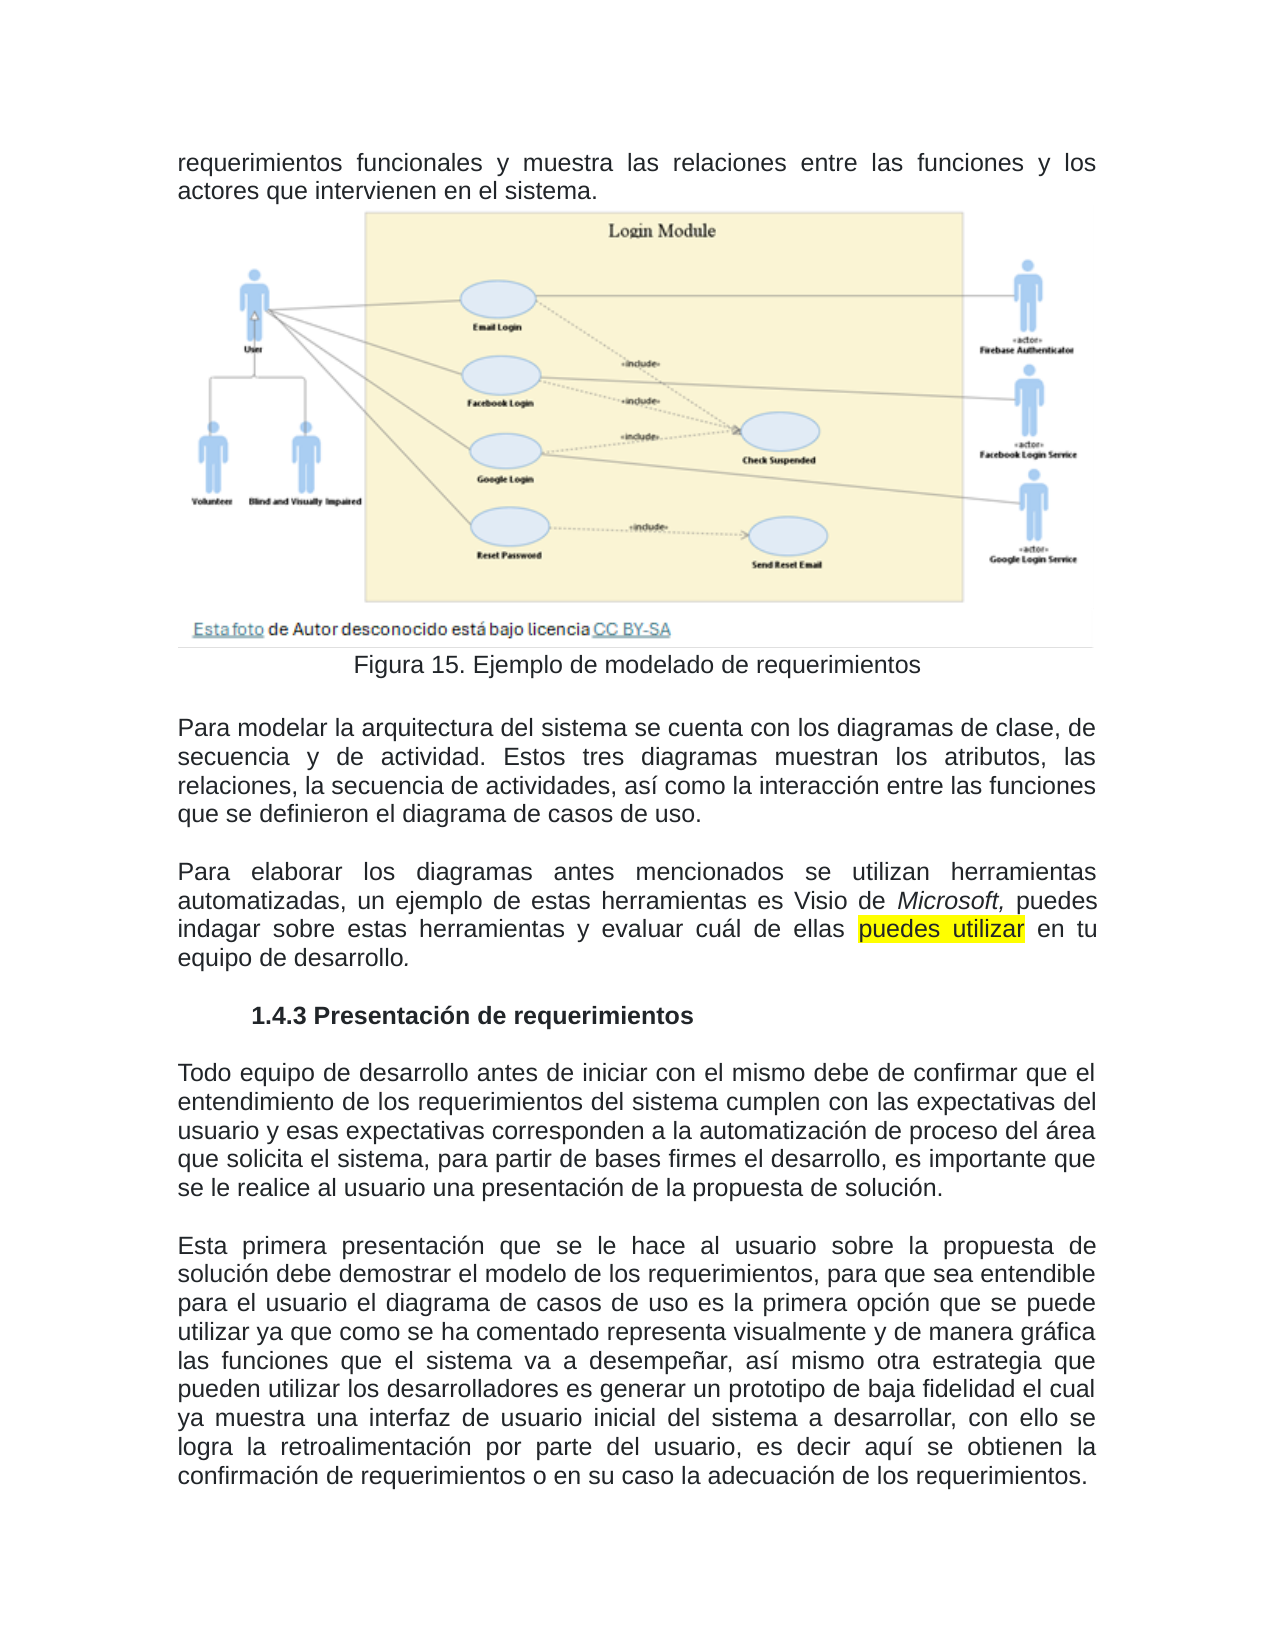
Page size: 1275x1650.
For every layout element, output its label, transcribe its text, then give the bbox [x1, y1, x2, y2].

text Esta primera presentación que se le hace al usuario sobre la propuesta de solución debe demostrar el modelo de los requerimientos, para que sea entendible para el usuario el diagrama de casos de uso es la primera opción que se puede utilizar ya que como se ha comentado representa visualmente y de manera gráfica las funciones que el sistema va a desempeñar, así mismo otra estrategia que pueden utilizar los desarrolladores es generar un prototipo de baja fidelidad el cual ya muestra una interfaz de usuario inicial del sistema a desarrollar, con ello se logra la retroalimentación por parte del usuario, es decir aquí se obtienen la confirmación de requerimientos o en su caso la adecuación de los requerimientos. [177, 1231, 1098, 1489]
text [177, 148, 1098, 205]
text 1.4.3 Presentación de requerimientos [251, 1001, 1098, 1029]
text Todo equipo de desarrollo antes de iniciar con el mismo debe de confirmar que el entendimiento de los requerimientos del sistema cumplen con las expectativas del usuario y esas expectativas corresponden a la automatización de proceso del área que solicita el sistema, para partir de bases firmes el desarrollo, es importante que se le realice al usuario una presentación de la propuesta de solución. [177, 1058, 1098, 1202]
text Figura 15. Ejemplo de modelado de requerimientos [177, 650, 1098, 679]
text Para elaborar los diagramas antes mencionados se utilizan herramientas automatizadas, un ejemplo de estas herramientas es Visio de Microsoft, puedes indagar sobre estas herramientas y evaluar cuál de ellas puedes utilizar en tu equipo de desarrollo. [177, 857, 1098, 972]
picture [178, 205, 1097, 651]
text Para modelar la arquitectura del sistema se cuenta con los diagramas de clase, de secuencia y de actividad. Estos tres diagramas muestran los atributos, las relaciones, la secuencia de actividades, así como la interacción entre las funciones que se definieron el diagrama de casos de uso. [177, 713, 1098, 828]
